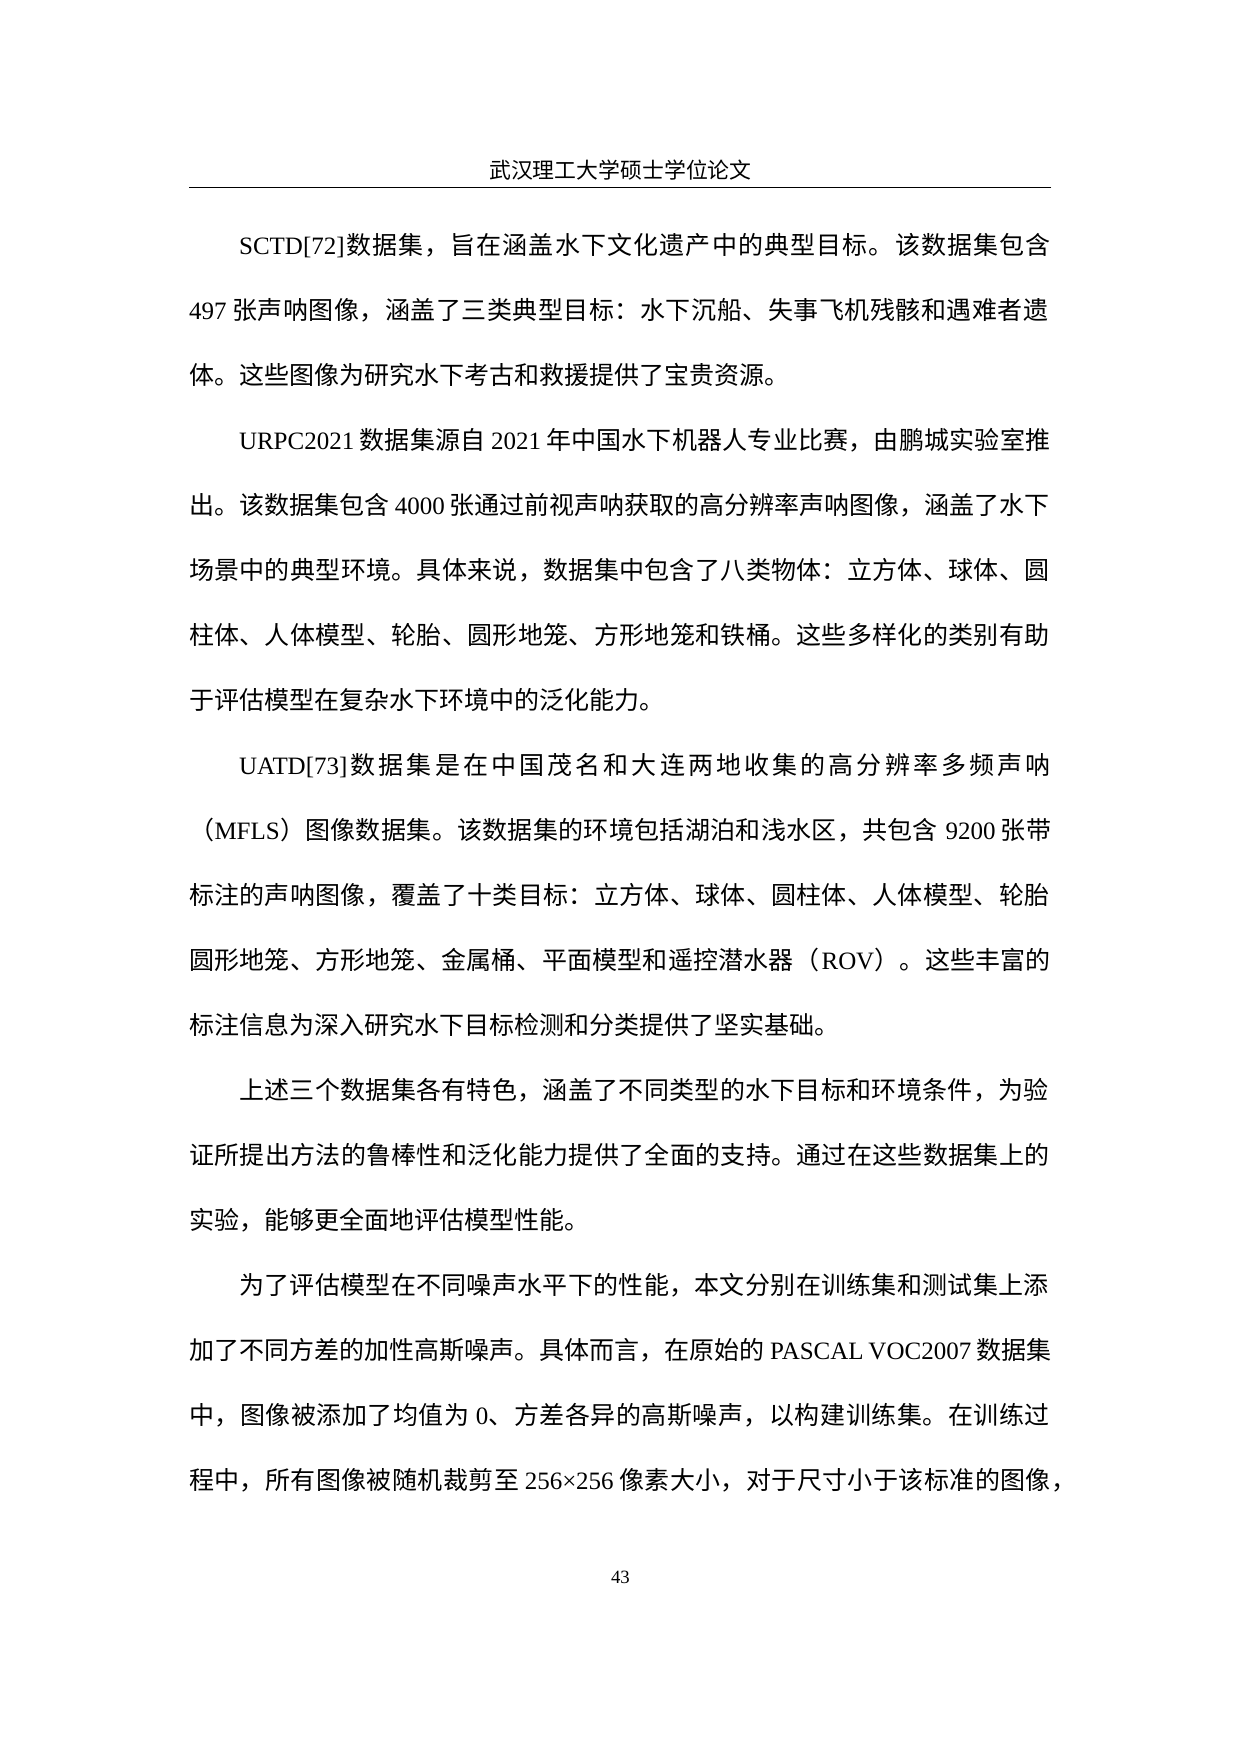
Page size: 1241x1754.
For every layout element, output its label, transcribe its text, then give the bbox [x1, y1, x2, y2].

text 上述三个数据集各有特色，涵盖了不同类型的水下目标和环境条件，为验证所提出方法的鲁棒性和泛化能力提供了全面的支持。通过在这些数据集上的实验，能够更全面地评估模型性能。 [189, 1056, 1051, 1251]
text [189, 1251, 1051, 1511]
text SCTD[72]数据集，旨在涵盖水下文化遗产中的典型目标。该数据集包含497张声呐图像，涵盖了三类典型目标：水下沉船、失事飞机残骸和遇难者遗体。这些图像为研究水下考古和救援提供了宝贵资源。 [189, 211, 1051, 406]
text URPC2021数据集源自2021年中国水下机器人专业比赛，由鹏城实验室推出。该数据集包含4000张通过前视声呐获取的高分辨率声呐图像，涵盖了水下场景中的典型环境。具体来说，数据集中包含了八类物体：立方体、球体、圆柱体、人体模型、轮胎、圆形地笼、方形地笼和铁桶。这些多样化的类别有助于评估模型在复杂水下环境中的泛化能力。 [189, 406, 1051, 731]
text UATD[73]数据集是在中国茂名和大连两地收集的高分辨率多频声呐（MFLS）图像数据集。该数据集的环境包括湖泊和浅水区，共包含9200张带标注的声呐图像，覆盖了十类目标：立方体、球体、圆柱体、人体模型、轮胎、圆形地笼、方形地笼、金属桶、平面模型和遥控潜水器（ROV）。这些丰富的标注信息为深入研究水下目标检测和分类提供了坚实基础。 [189, 731, 1051, 1056]
